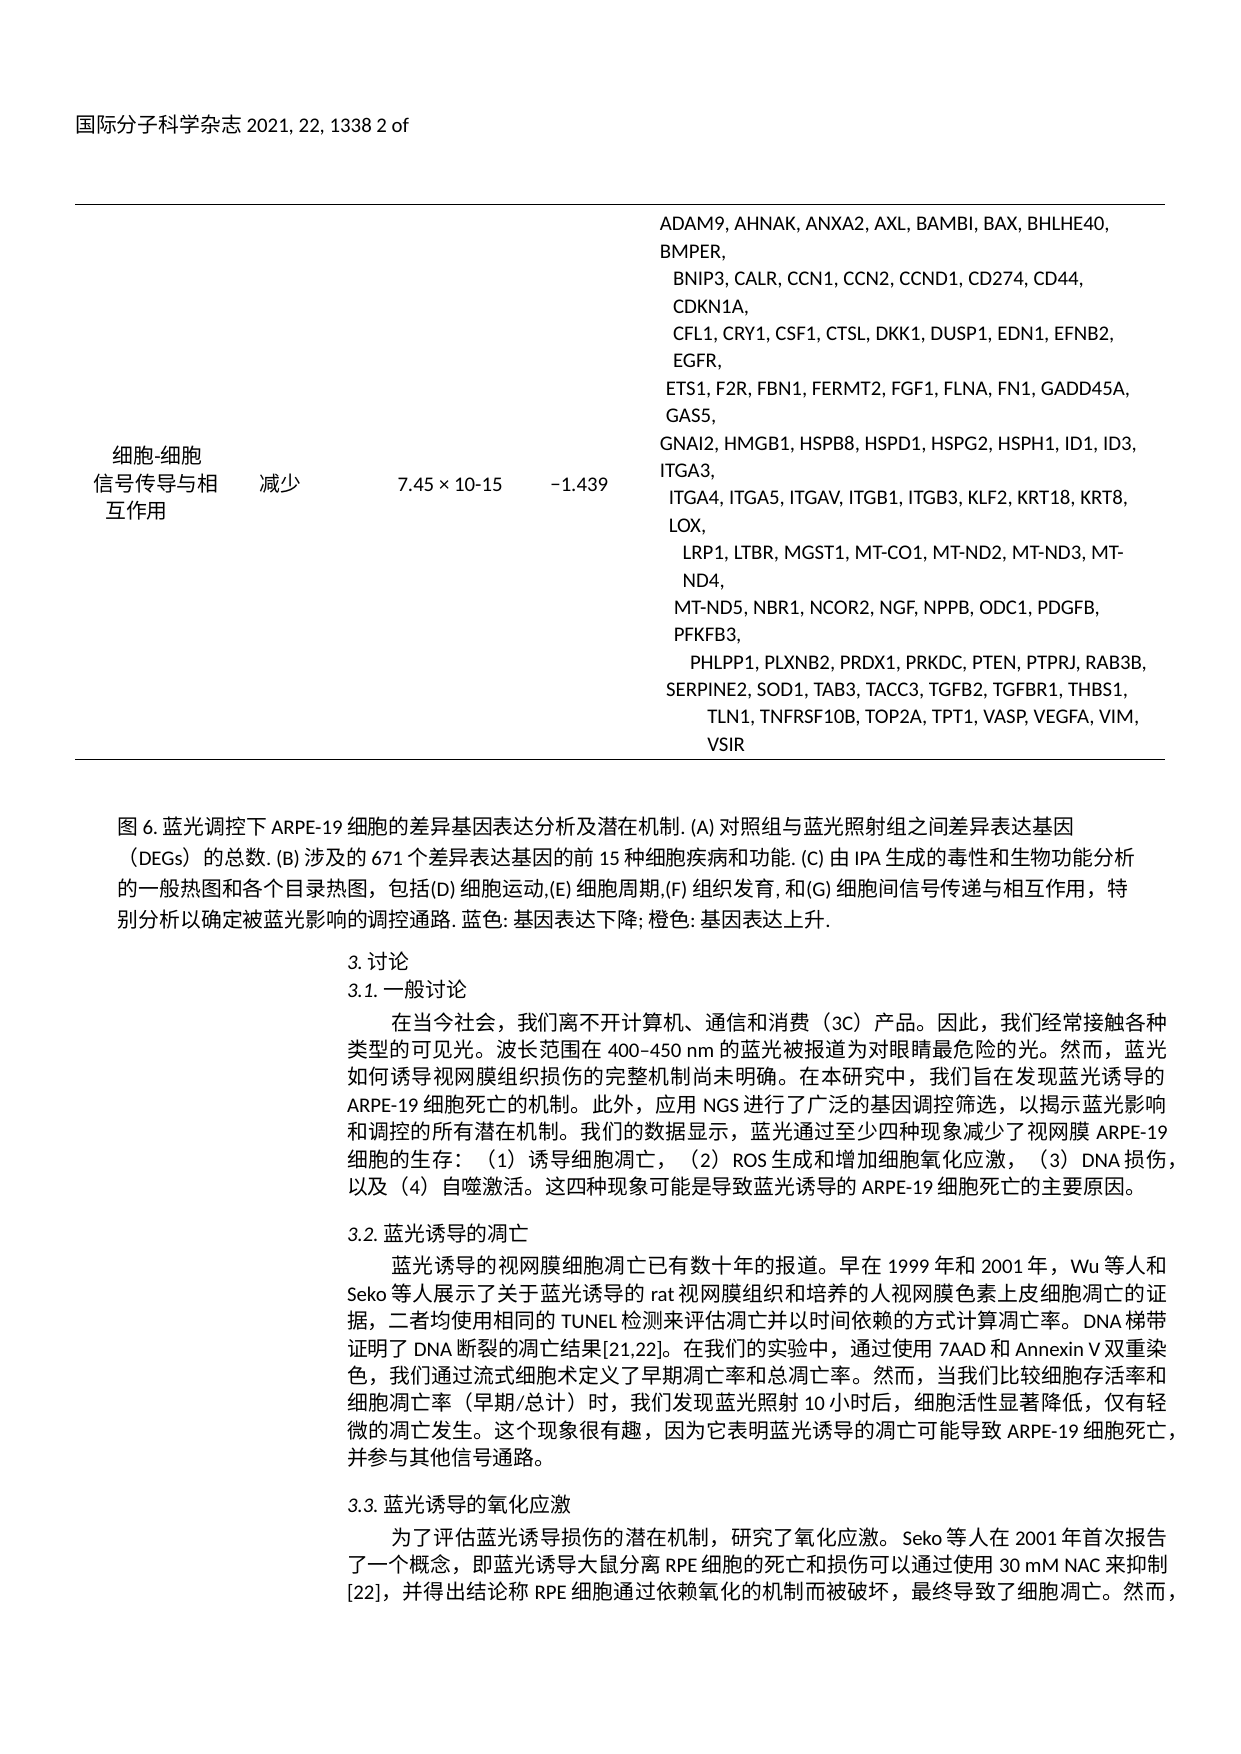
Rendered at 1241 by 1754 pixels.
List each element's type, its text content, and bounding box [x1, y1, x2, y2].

table_cell 减少 [236, 205, 394, 758]
subtitle 3.2. 蓝光诱导的凋亡 [347, 1221, 1166, 1246]
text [347, 1525, 1168, 1605]
text 图6. 蓝光调控下ARPE-19细胞的差异基因表达分析及潜在机制. (A) 对照组与蓝光照射组之间差异表达基因（DEGs）的总数. (B) 涉及的671个差异表达基因的前15种细胞疾病和功能. (C) 由IPA生成的毒性和生物功能分析的一般热图和各个目录热图，包括(D) 细胞运动,(E) 细胞周期,(F) 组织发育, 和(G) 细胞间信号传递与相互作用，特别分析以确定被蓝光影响的调控通路. 蓝色: 基因表达下降; 橙色: 基因表达上升. [117, 814, 1137, 932]
subtitle 3.1. 一般讨论 [347, 977, 1166, 1003]
subtitle 3.3. 蓝光诱导的氧化应激 [347, 1492, 1166, 1518]
table_cell −1.439 [536, 205, 659, 758]
text 蓝光诱导的视网膜细胞凋亡已有数十年的报道。早在1999年和2001年，Wu等人和Seko等人展示了关于蓝光诱导的rat视网膜组织和培养的人视网膜色素上皮细胞凋亡的证据，二者均使用相同的TUNEL检测来评估凋亡并以时间依赖的方式计算凋亡率。DNA梯带证明了DNA断裂的凋亡结果[21,22]。在我们的实验中，通过使用7AAD和Annexin V双重染色，我们通过流式细胞术定义了早期凋亡率和总凋亡率。然而，当我们比较细胞存活率和细胞凋亡率（早期/总计）时，我们发现蓝光照射10小时后，细胞活性显著降低，仅有轻微的凋亡发生。这个现象很有趣，因为它表明蓝光诱导的凋亡可能导致ARPE-19细胞死亡，并参与其他信号通路。 [347, 1253, 1168, 1471]
text 在当今社会，我们离不开计算机、通信和消费（3C）产品。因此，我们经常接触各种类型的可见光。波长范围在400–450 nm的蓝光被报道为对眼睛最危险的光。然而，蓝光如何诱导视网膜组织损伤的完整机制尚未明确。在本研究中，我们旨在发现蓝光诱导的ARPE-19细胞死亡的机制。此外，应用NGS进行了广泛的基因调控筛选，以揭示蓝光影响和调控的所有潜在机制。我们的数据显示，蓝光通过至少四种现象减少了视网膜ARPE-19细胞的生存：（1）诱导细胞凋亡，（2）ROS生成和增加细胞氧化应激，（3）DNA损伤，以及（4）自噬激活。这四种现象可能是导致蓝光诱导的ARPE-19细胞死亡的主要原因。 [347, 1010, 1168, 1199]
table_cell 7.45 × 10-15 [394, 205, 536, 758]
table_cell ADAM9, AHNAK, ANXA2, AXL, BAMBI, BAX, BHLHE40, BMPER, BNIP3, CALR, CCN1, CCN2, CCND1, CD274, CD44, CDKN1A, CFL1, CRY1, CSF1, CTSL, DKK1, DUSP1, EDN1, EFNB2, EGFR, ETS1, F2R, FBN1, FERMT2, FGF1, FLNA, FN1, GADD45A, GAS5, GNAI2, HMGB1, HSPB8, HSPD1, HSPG2, HSPH1, ID1, ID3, ITGA3, ITGA4, ITGA5, ITGAV, ITGB1, ITGB3, KLF2, KRT18, KRT8, LOX, LRP1, LTBR, MGST1, MT-CO1, MT-ND2, MT-ND3, MT-ND4, MT-ND5, NBR1, NCOR2, NGF, NPPB, ODC1, PDGFB, PFKFB3, PHLPP1, PLXNB2, PRDX1, PRKDC, PTEN, PTPRJ, RAB3B, SERPINE2, SOD1, TAB3, TACC3, TGFB2, TGFBR1, THBS1, TLN1, TNFRSF10B, TOP2A, TPT1, VASP, VEGFA, VIM, VSIR [660, 205, 1165, 758]
table_cell 细胞-细胞 信号传导与相互作用 [75, 205, 236, 758]
subtitle 3. 讨论 [347, 949, 1166, 975]
